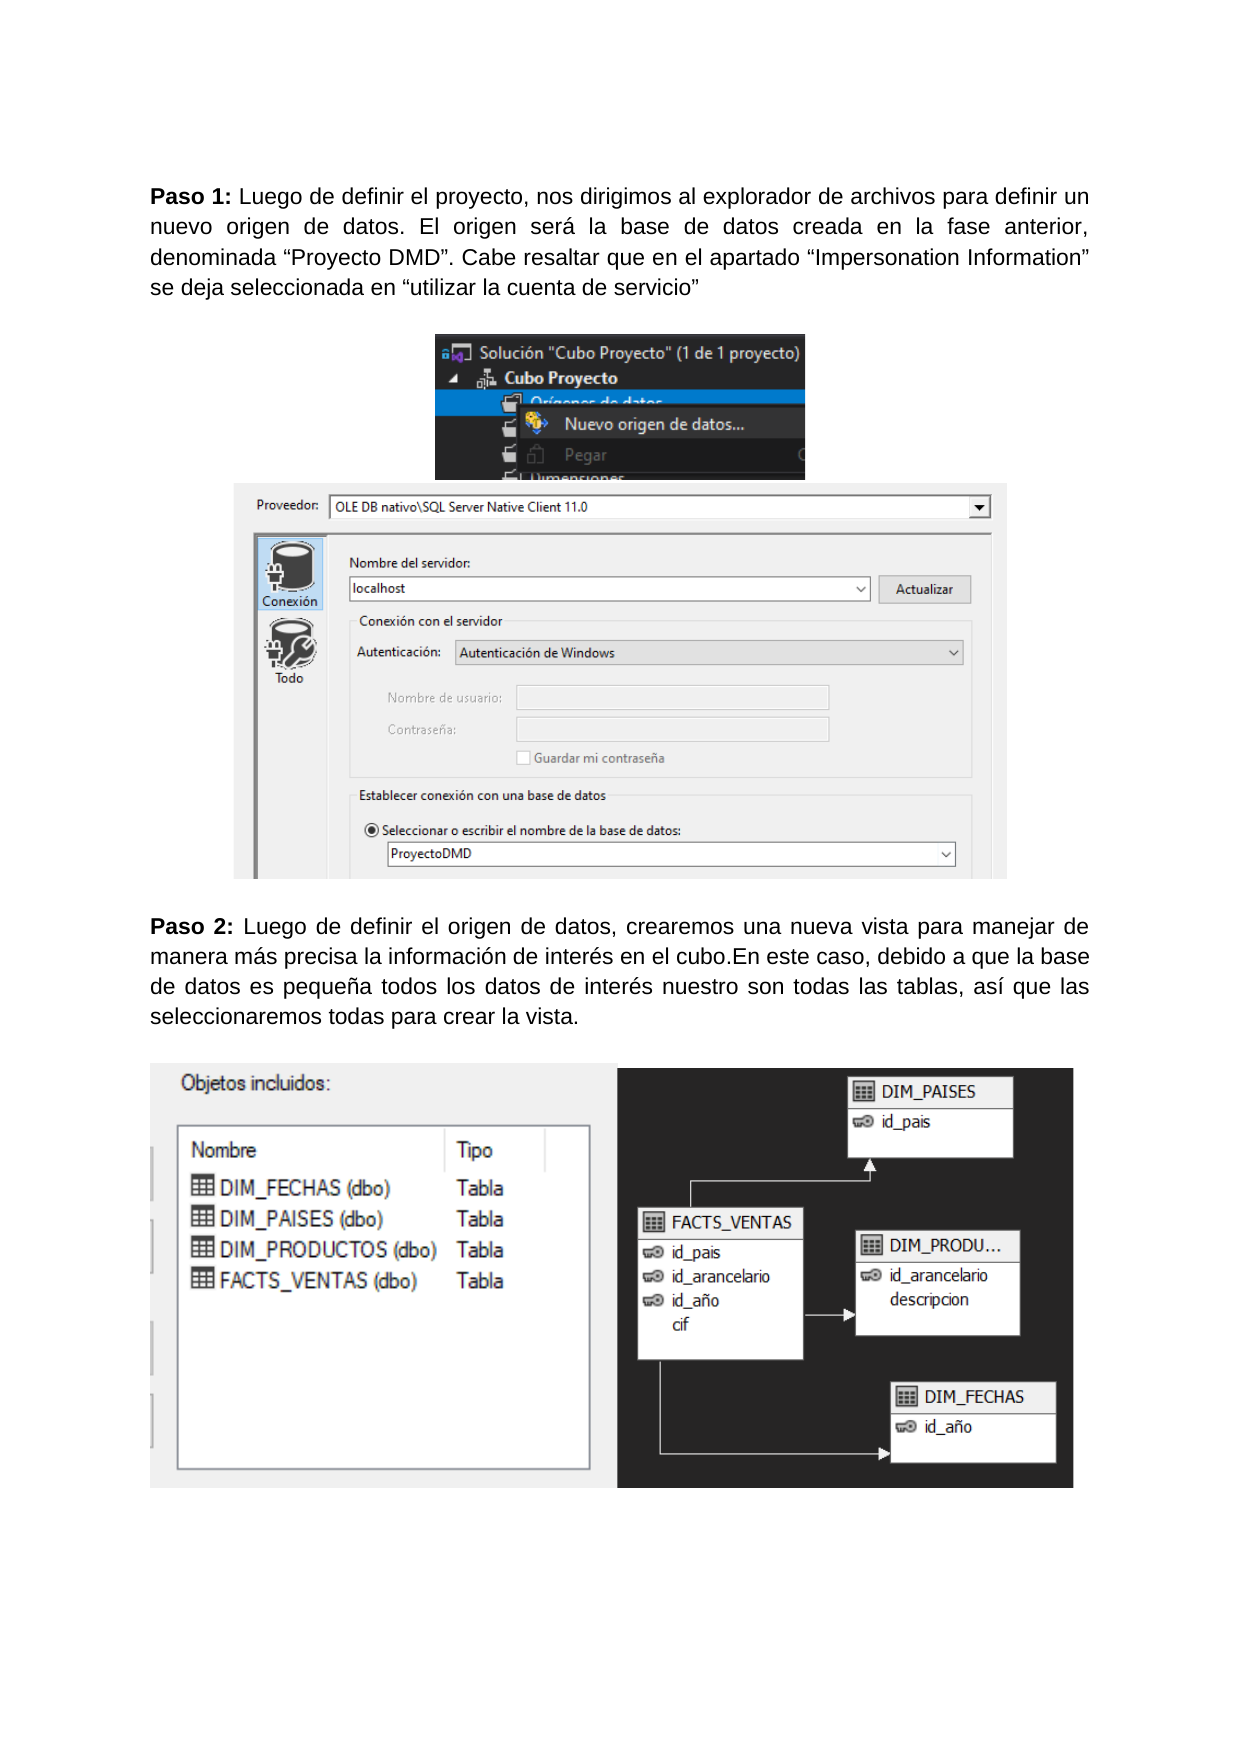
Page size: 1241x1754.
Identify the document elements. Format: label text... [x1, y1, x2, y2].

picture [435, 334, 806, 480]
text Paso 1: Luego de definir el proyecto, nos dirigimos al explorador de archivos para definir un nuevo origen de datos. El origen será la base de datos creada en la fase anterior, denominada “Proyecto DMD”. Cabe resaltar que en el apartado “Impersonation Information” se deja seleccionada en “utilizar la cuenta de servicio” [150, 183, 1090, 300]
text Paso 2: Luego de definir el origen de datos, crearemos una nueva vista para manejar de manera más precisa la información de interés en el cubo.En este caso, debido a que la base de datos es pequeña todos los datos de interés nuestro son todas las tablas, así que las seleccionaremos todas para crear la vista. [150, 913, 1090, 1029]
picture [150, 1063, 1074, 1488]
picture [233, 483, 1007, 879]
